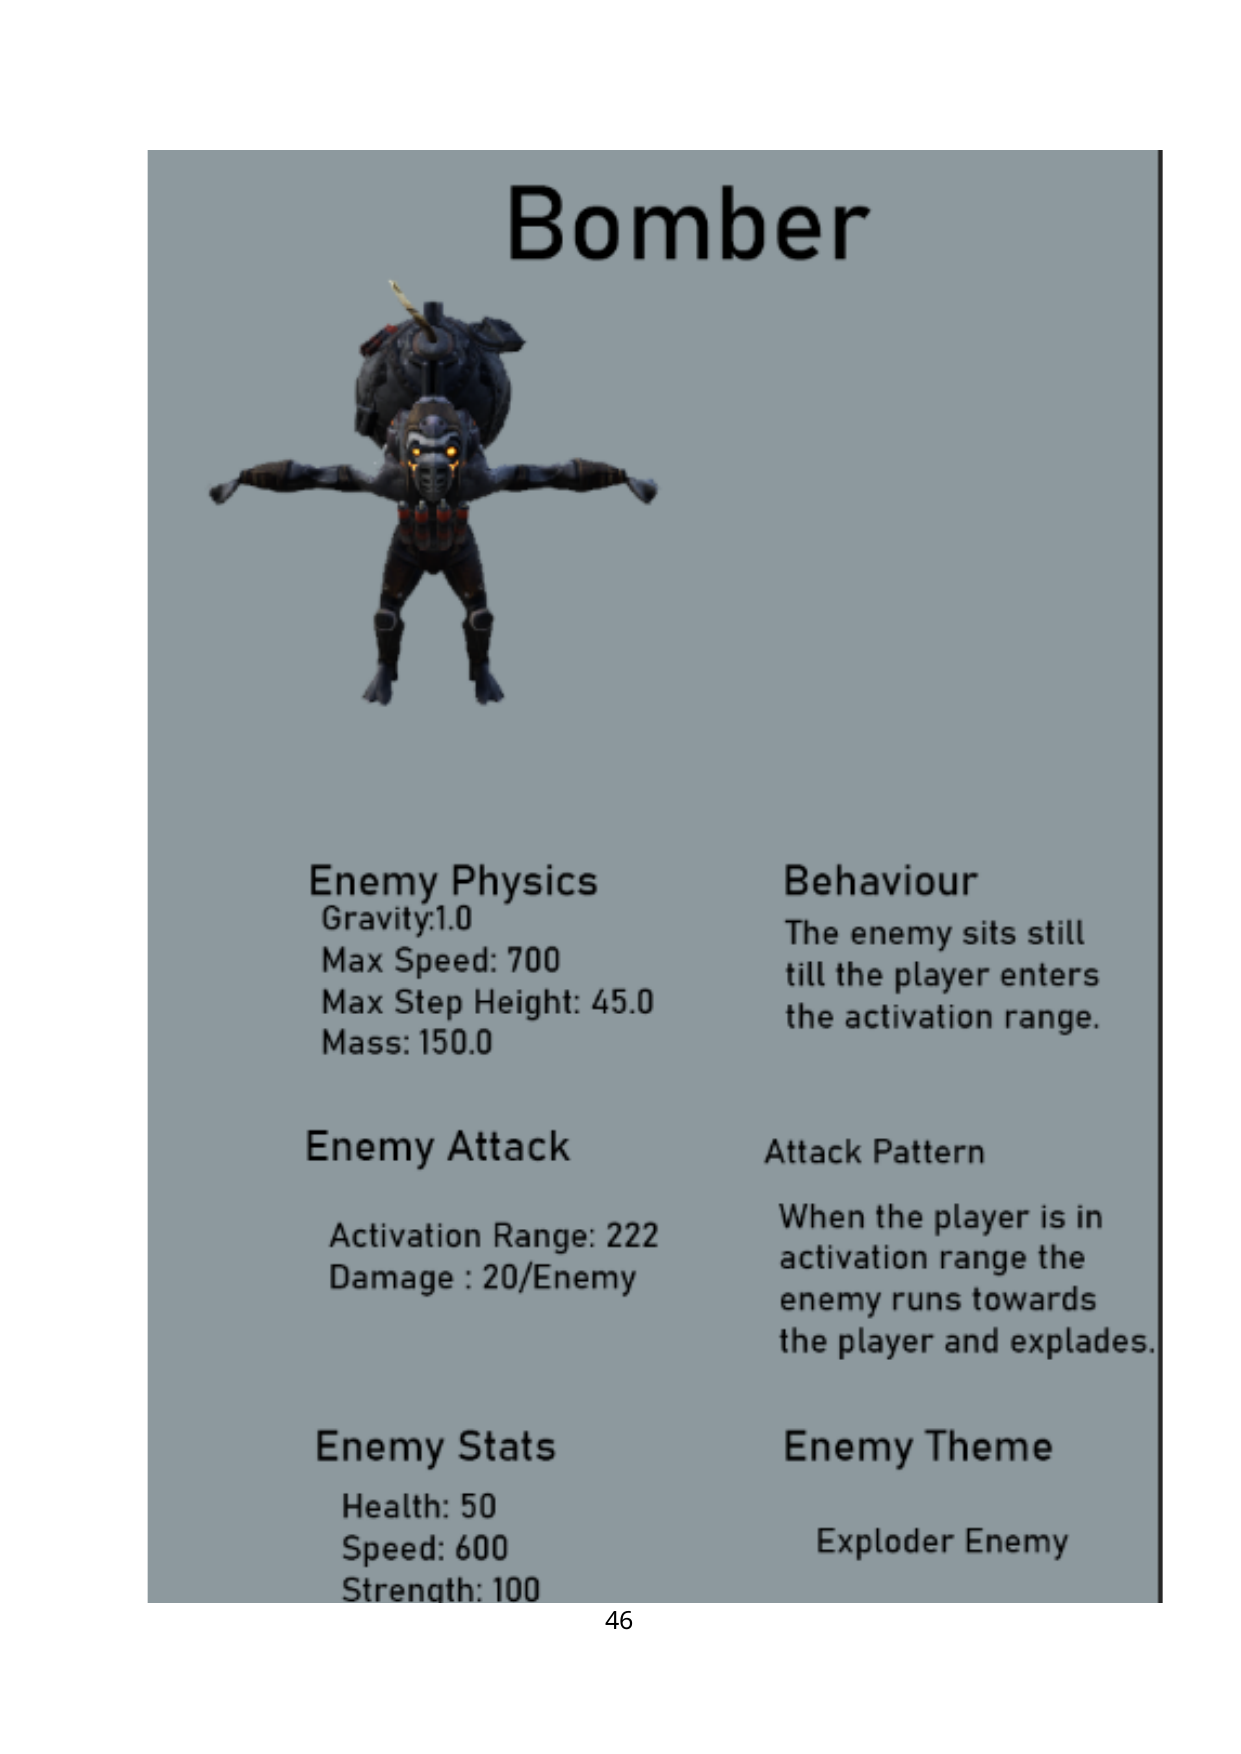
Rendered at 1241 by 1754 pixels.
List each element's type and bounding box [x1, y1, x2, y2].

picture [147, 150, 1163, 1603]
